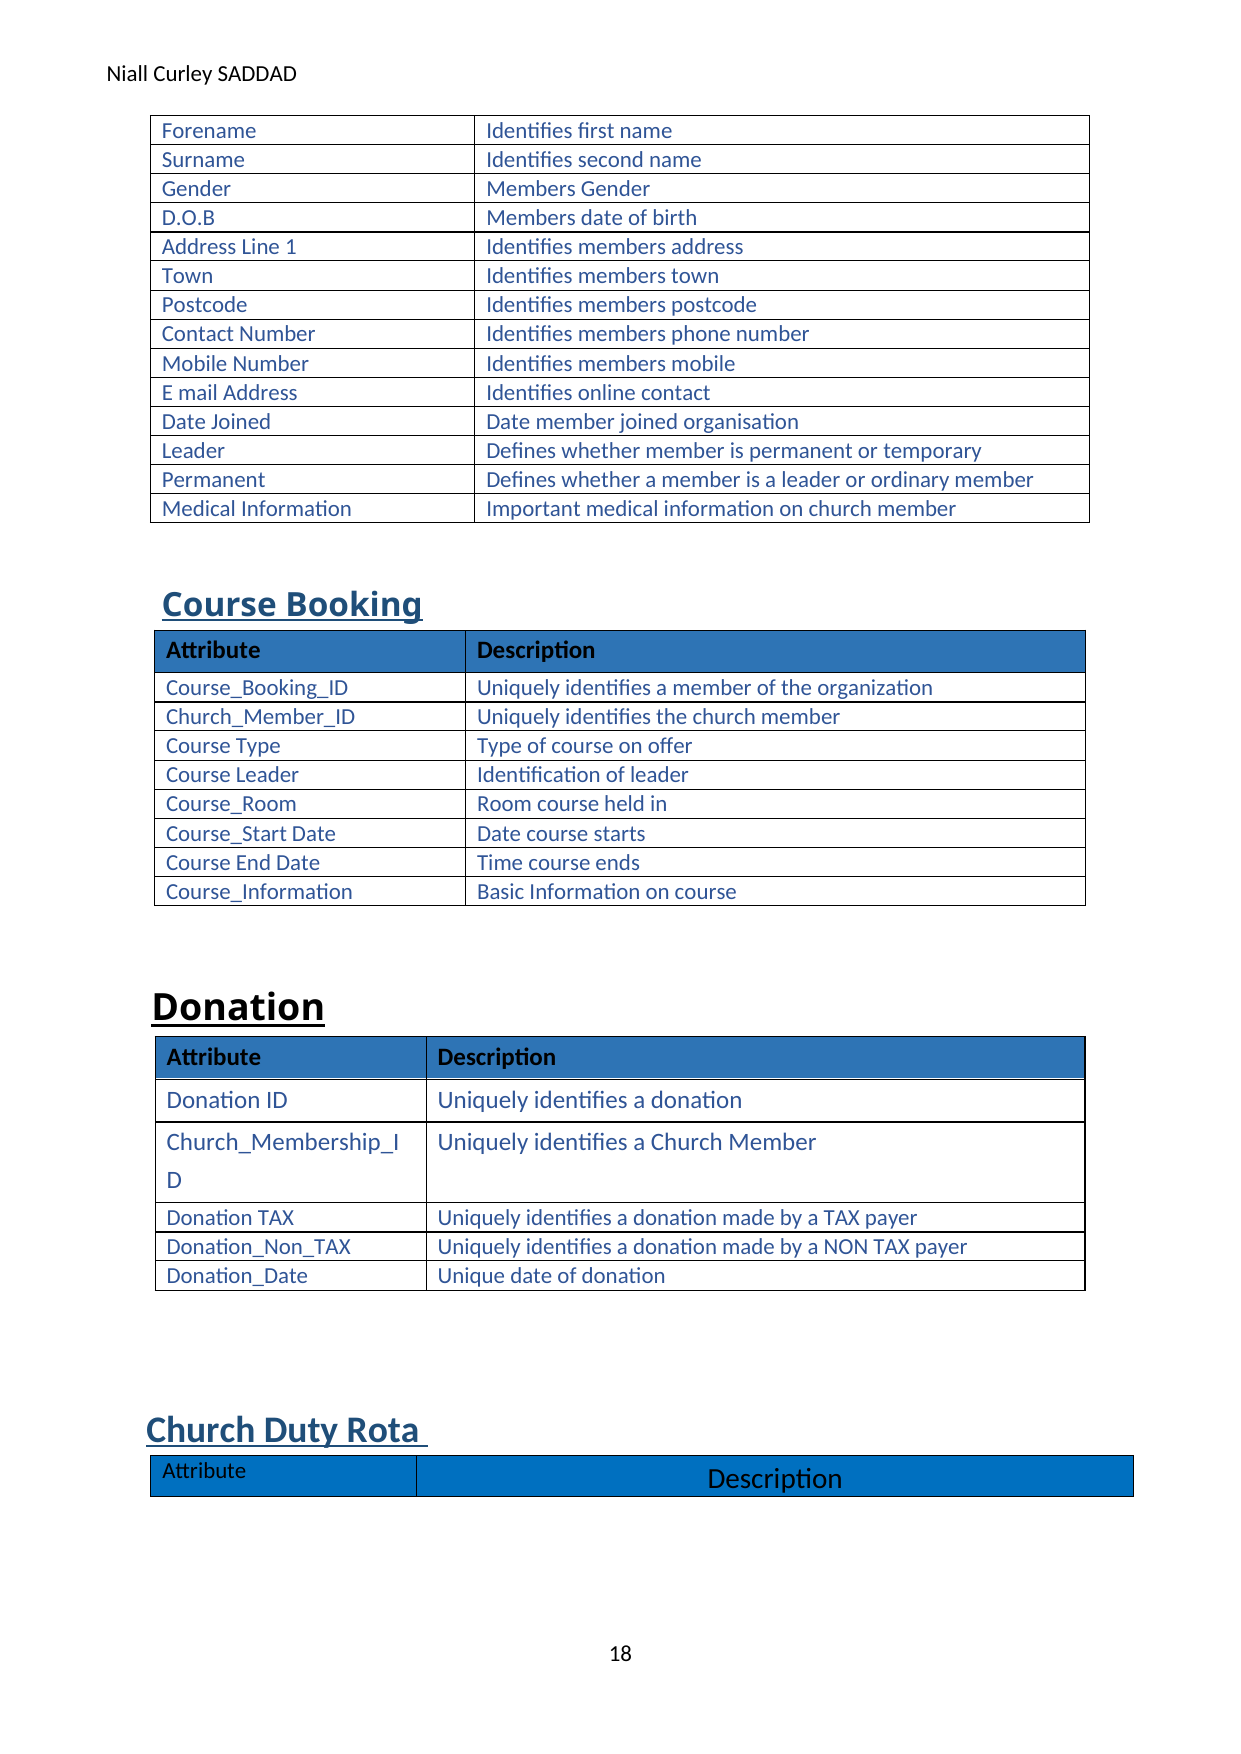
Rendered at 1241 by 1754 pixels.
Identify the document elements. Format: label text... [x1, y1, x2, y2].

table_cell Type of course on offer [466, 731, 1085, 759]
table_cell Course_Room [155, 790, 465, 818]
table_cell Donation_Non_TAX [156, 1233, 426, 1260]
table_cell Course_Information [155, 877, 465, 905]
table_cell Identifies members town [475, 261, 1089, 289]
table_cell Uniquely identifies the church member [466, 703, 1085, 730]
table_cell Forename [151, 116, 474, 144]
table_cell Town [151, 261, 474, 289]
table_cell Room course held in [466, 790, 1085, 818]
table_cell Course End Date [155, 848, 465, 876]
table_cell Time course ends [466, 848, 1085, 876]
table_cell Members date of birth [475, 203, 1089, 231]
table_header Description [466, 631, 1085, 672]
table_cell Leader [151, 436, 474, 464]
table_cell Date Joined [151, 407, 474, 435]
table_cell Contact Number [151, 320, 474, 348]
table_cell Mobile Number [151, 349, 474, 377]
table_header Description [417, 1456, 1133, 1496]
table_header Attribute [156, 1037, 426, 1078]
table_cell Identifies first name [475, 116, 1089, 144]
table_cell Identifies members postcode [475, 291, 1089, 318]
table_cell Identification of leader [466, 761, 1085, 788]
table_cell E mail Address [151, 378, 474, 406]
table_cell Gender [151, 174, 474, 202]
table_cell Date member joined organisation [475, 407, 1089, 435]
subtitle Course Booking [106, 581, 1134, 626]
table_header Attribute [151, 1456, 416, 1496]
table_cell Identifies second name [475, 145, 1089, 173]
table_cell Course Leader [155, 761, 465, 788]
table_cell Uniquely identifies a donation made by a NON TAX payer [427, 1233, 1084, 1260]
table_cell Defines whether a member is a leader or ordinary member [475, 465, 1089, 493]
table_cell Donation_Date [156, 1261, 426, 1289]
table_cell Defines whether member is permanent or temporary [475, 436, 1089, 464]
table_cell Church_Member_ID [155, 703, 465, 730]
table_header Attribute [155, 631, 465, 672]
subtitle Donation [106, 981, 1134, 1032]
table_cell Members Gender [475, 174, 1089, 202]
table_cell Surname [151, 145, 474, 173]
table_cell Identifies members address [475, 233, 1089, 260]
table_cell Course_Start Date [155, 819, 465, 847]
table_cell Course Type [155, 731, 465, 759]
table_cell Uniquely identifies a donation [427, 1080, 1084, 1121]
table_cell Donation TAX [156, 1203, 426, 1231]
table_cell Unique date of donation [427, 1261, 1084, 1289]
table_cell Identifies members phone number [475, 320, 1089, 348]
table_cell D.O.B [151, 203, 474, 231]
table_cell Address Line 1 [151, 233, 474, 260]
subtitle Church Duty Rota [106, 1406, 1134, 1452]
table_header Description [427, 1037, 1084, 1078]
table_cell Uniquely identifies a member of the organization [466, 673, 1085, 701]
table_cell Date course starts [466, 819, 1085, 847]
table_cell Donation ID [156, 1080, 426, 1121]
table_cell Important medical information on church member [475, 494, 1089, 522]
table_cell Permanent [151, 465, 474, 493]
table_cell Uniquely identifies a donation made by a TAX payer [427, 1203, 1084, 1231]
table_cell Church_Membership_ID [156, 1123, 426, 1202]
table_cell Identifies members mobile [475, 349, 1089, 377]
table_cell Basic Information on course [466, 877, 1085, 905]
table_cell Identifies online contact [475, 378, 1089, 406]
table_cell Course_Booking_ID [155, 673, 465, 701]
table_cell Medical Information [151, 494, 474, 522]
table_cell Uniquely identifies a Church Member [427, 1123, 1084, 1202]
table_cell Postcode [151, 291, 474, 318]
